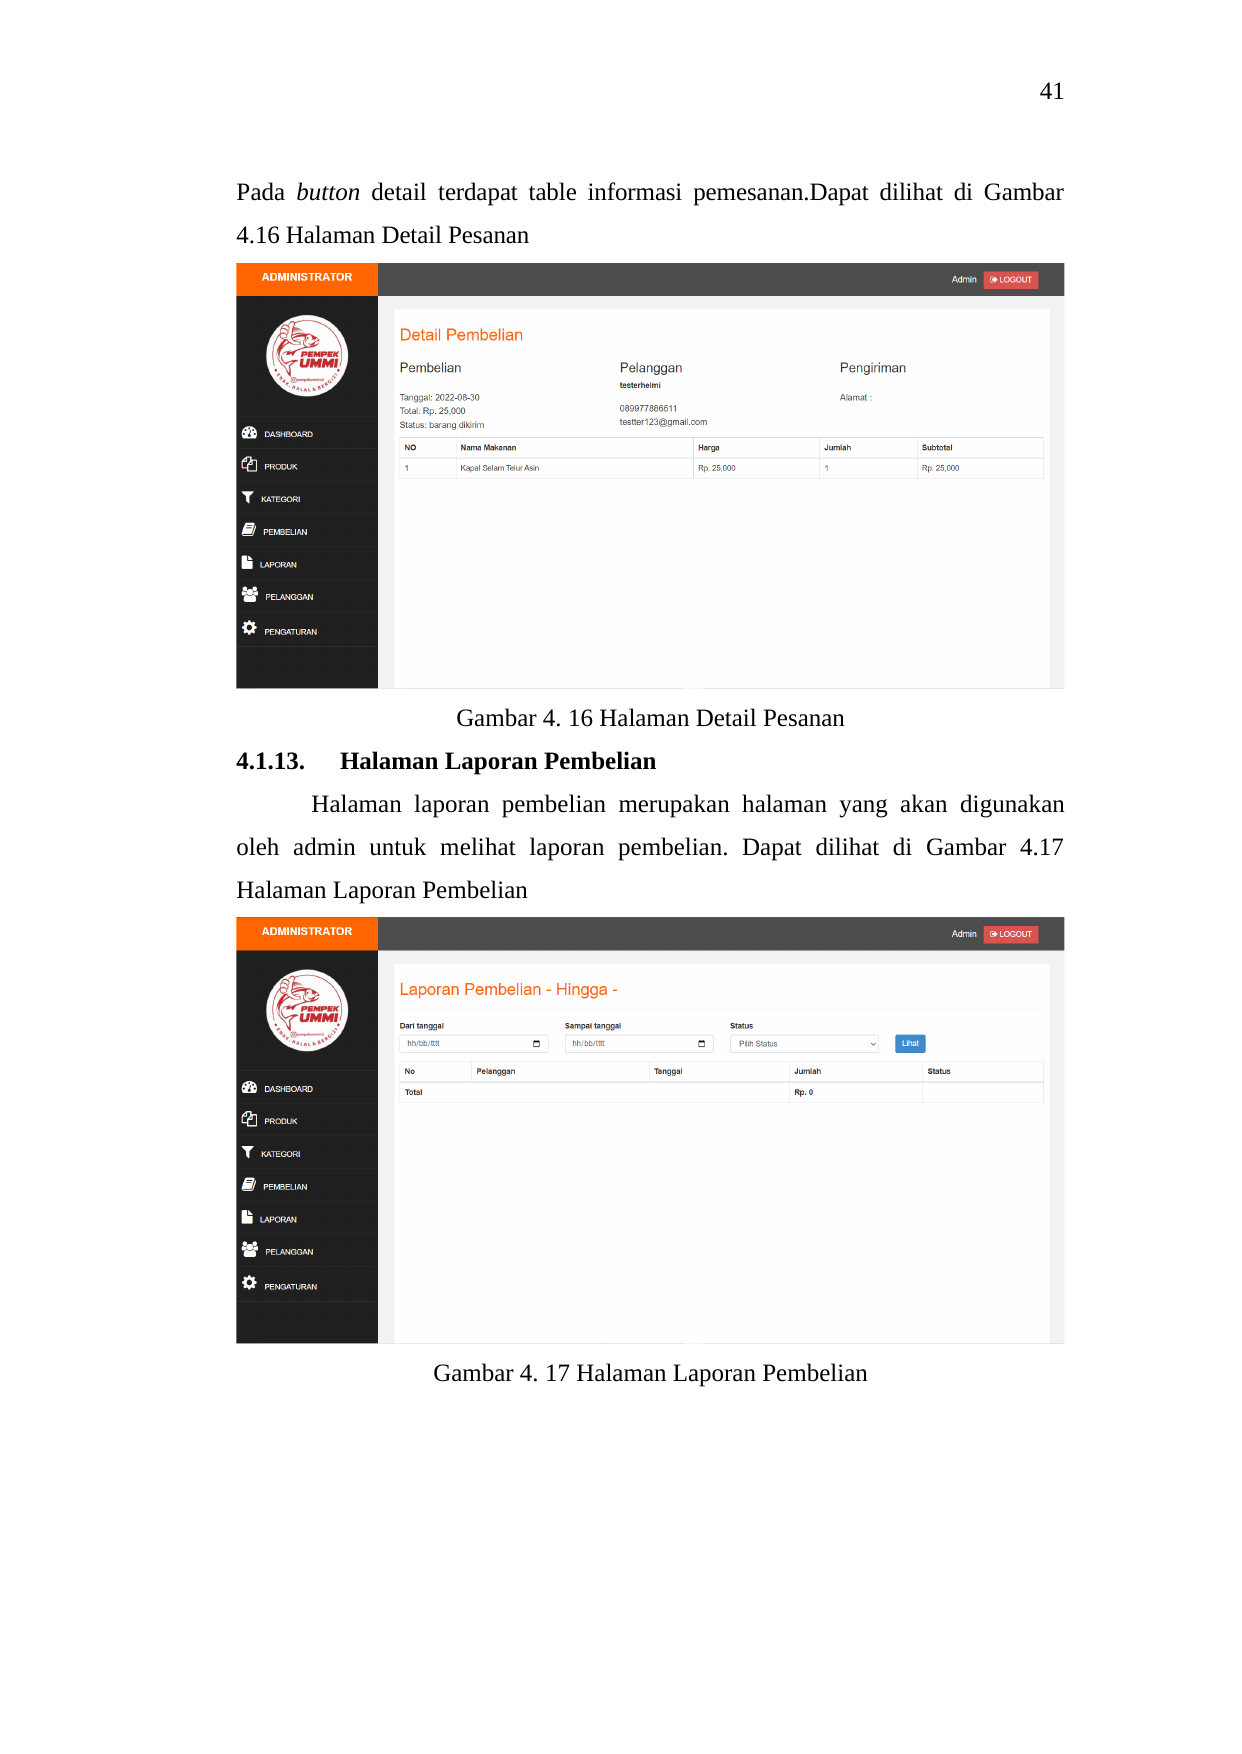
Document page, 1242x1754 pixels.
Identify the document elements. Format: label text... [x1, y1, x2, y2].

text Gambar 4. 17 Halaman Laporan Pembelian [236, 1358, 1064, 1387]
list Halaman Laporan Pembelian [236, 746, 1064, 775]
text Halaman laporan pembelian merupakan halaman yang akan digunakan oleh admin untuk melihat laporan pembelian. Dapat dilihat di Gambar 4.17 Halaman Laporan Pembelian [236, 789, 1064, 904]
picture [236, 263, 1065, 689]
text Pada button detail terdapat table informasi pemesanan.Dapat dilihat di Gambar 4.16 Halaman Detail Pesanan [236, 177, 1064, 249]
picture [236, 917, 1065, 1344]
text Gambar 4. 16 Halaman Detail Pesanan [236, 703, 1064, 732]
